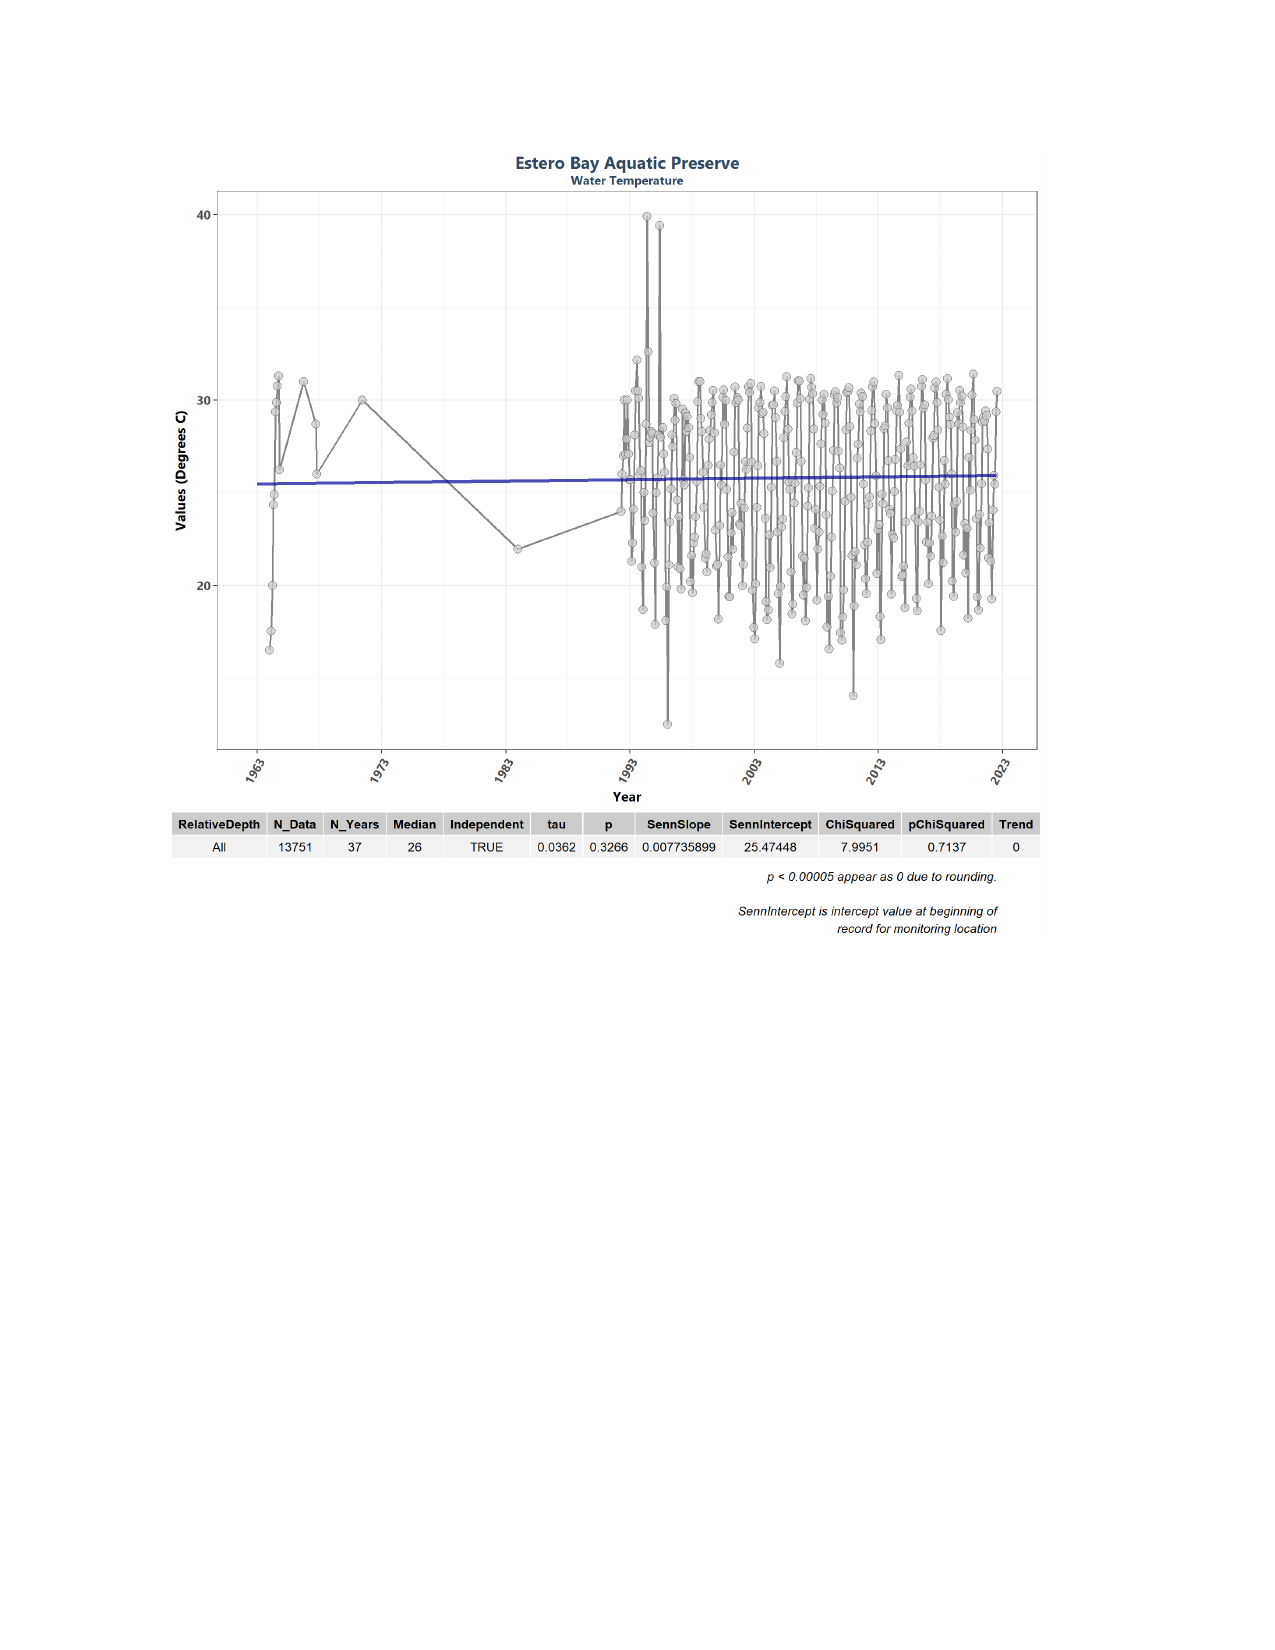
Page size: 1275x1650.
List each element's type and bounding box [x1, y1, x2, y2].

picture [168, 150, 1044, 938]
